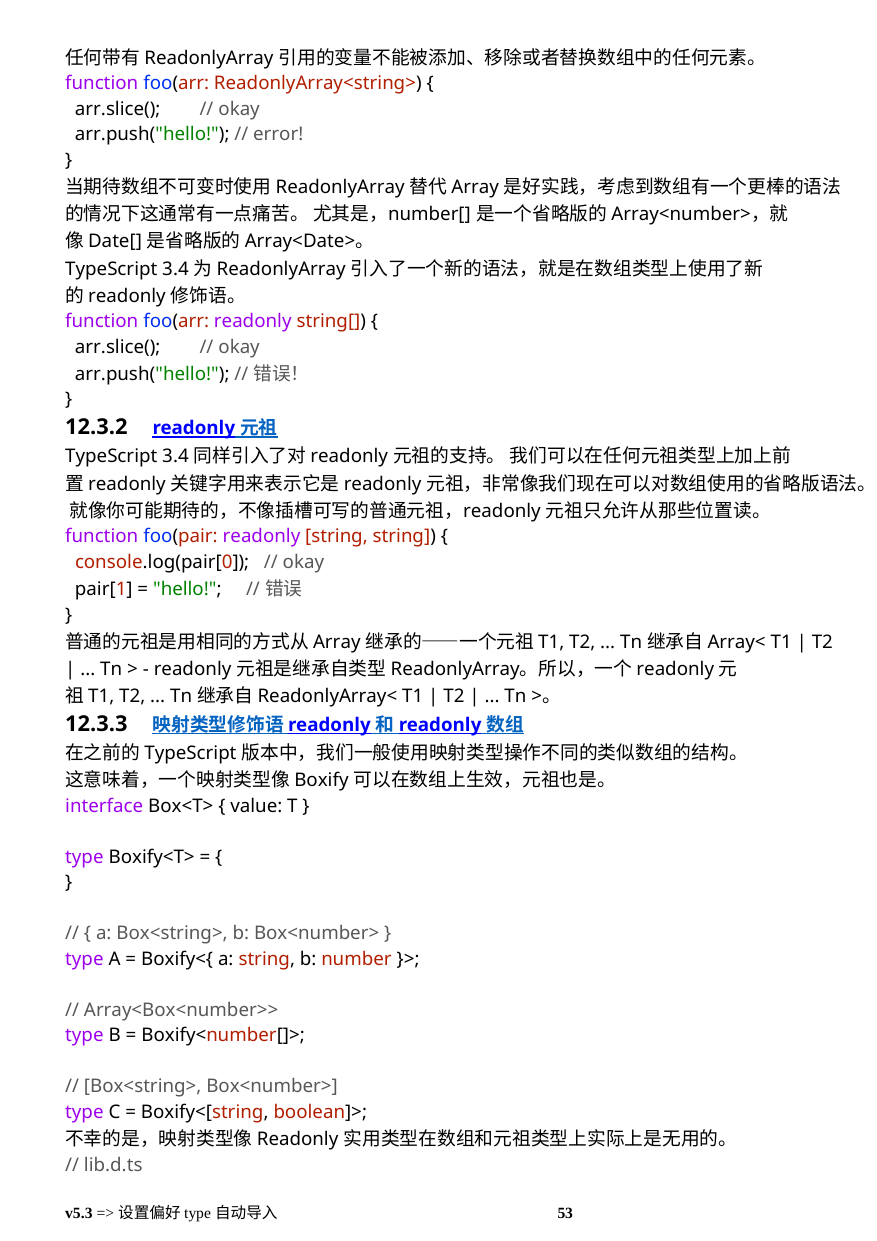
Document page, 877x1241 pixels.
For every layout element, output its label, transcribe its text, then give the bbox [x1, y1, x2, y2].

text pair[1] = "hello!"; // 错误 [65, 574, 859, 601]
text } [65, 869, 859, 894]
text // [Box<string>, Box<number>] [65, 1073, 859, 1098]
text type Boxify<T> = { [65, 843, 859, 869]
text interface Box<T> { value: T } [65, 792, 859, 818]
text // Array<Box<number>> [65, 996, 859, 1022]
text 在之前的 TypeScript 版本中，我们一般使用映射类型操作不同的类似数组的结构。 [65, 738, 859, 765]
text TypeScript 3.4 为 ReadonlyArray 引入了一个新的语法，就是在数组类型上使用了新的 readonly 修饰语。 [65, 253, 859, 307]
text // lib.d.ts [65, 1151, 859, 1177]
text 普通的元祖是用相同的方式从 Array 继承的——一个元祖T1, T2, ... Tn 继承自 Array< T1 | T2 | ... Tn > - readonly 元祖是继承自类型 ReadonlyArray。所以，一个 readonly 元祖 T1, T2, ... Tn 继承自 ReadonlyArray< T1 | T2 | ... Tn >。 [65, 626, 859, 708]
subtitle 映射类型修饰语 readonly 和 readonly 数组 [65, 708, 859, 738]
text console.log(pair[0]); // okay [65, 548, 859, 574]
subtitle readonly 元祖 [65, 411, 859, 441]
text function foo(arr: ReadonlyArray<string>) { [65, 69, 859, 95]
text type C = Boxify<[string, boolean]>; [65, 1098, 859, 1124]
text // { a: Box<string>, b: Box<number> } [65, 920, 859, 945]
text function foo(pair: readonly [string, string]) { [65, 523, 859, 548]
text arr.push("hello!"); // 错误！ [65, 358, 859, 386]
text 这意味着，一个映射类型像 Boxify 可以在数组上生效，元祖也是。 [65, 765, 859, 792]
text type B = Boxify<number[]>; [65, 1022, 859, 1047]
text 任何带有 ReadonlyArray 引用的变量不能被添加、移除或者替换数组中的任何元素。 [65, 42, 859, 69]
text } [65, 146, 859, 172]
text TypeScript 3.4 同样引入了对 readonly 元祖的支持。 我们可以在任何元祖类型上加上前置 readonly 关键字用来表示它是 readonly 元祖，非常像我们现在可以对数组使用的省略版语法。 就像你可能期待的，不像插槽可写的普通元祖，readonly 元祖只允许从那些位置读。 [65, 441, 859, 523]
text } [65, 601, 859, 626]
text function foo(arr: readonly string[]) { [65, 307, 859, 333]
text 不幸的是，映射类型像 Readonly 实用类型在数组和元祖类型上实际上是无用的。 [65, 1124, 859, 1151]
text 当期待数组不可变时使用 ReadonlyArray 替代 Array 是好实践，考虑到数组有一个更棒的语法的情况下这通常有一点痛苦。 尤其是，number[] 是一个省略版的 Array<number>，就像 Date[] 是省略版的 Array<Date>。 [65, 172, 859, 253]
text arr.slice(); // okay [65, 333, 859, 358]
text type A = Boxify<{ a: string, b: number }>; [65, 945, 859, 971]
text } [65, 386, 859, 411]
text arr.slice(); // okay [65, 95, 859, 121]
text arr.push("hello!"); // error! [65, 121, 859, 146]
